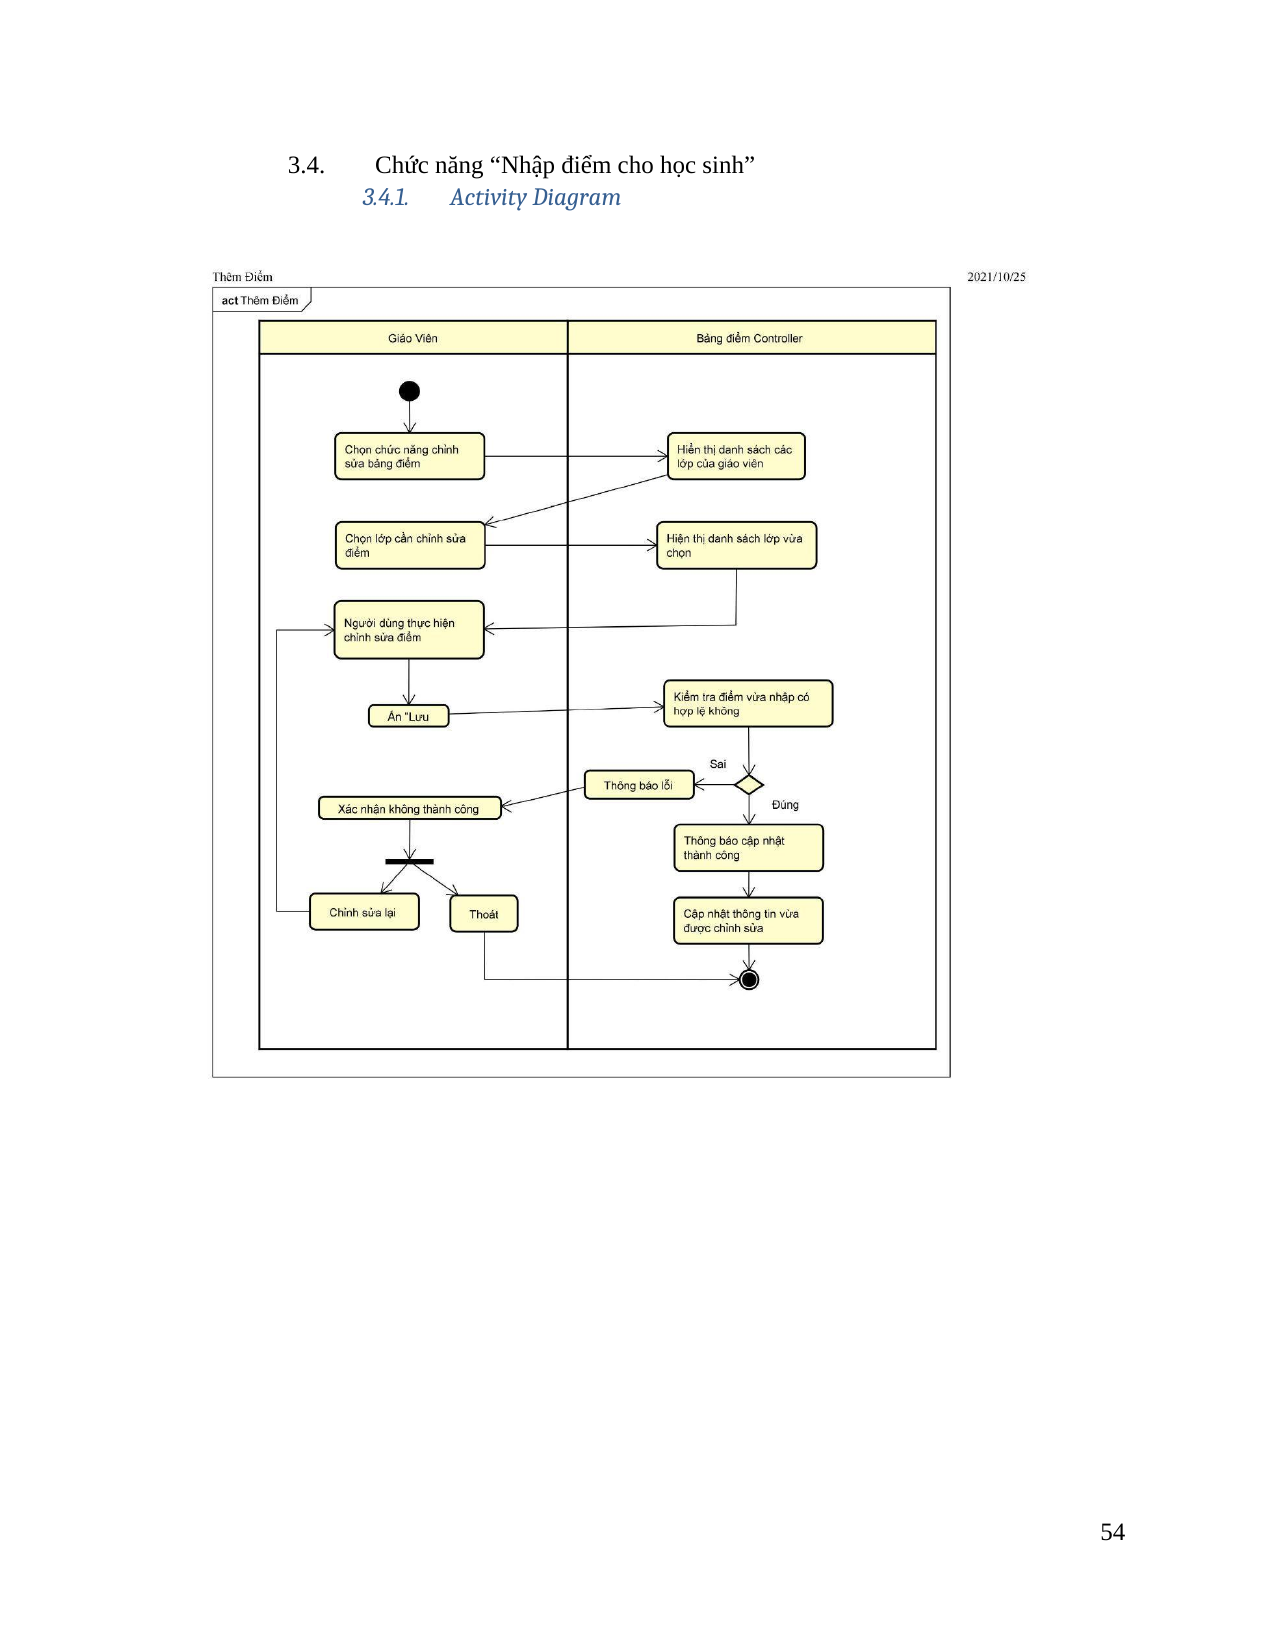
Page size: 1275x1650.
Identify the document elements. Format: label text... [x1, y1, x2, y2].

subtitle Chức năng “Nhập điểm cho học sinh” [288, 150, 1125, 179]
subtitle Activity Diagram [363, 183, 1125, 212]
picture [150, 211, 1091, 1121]
